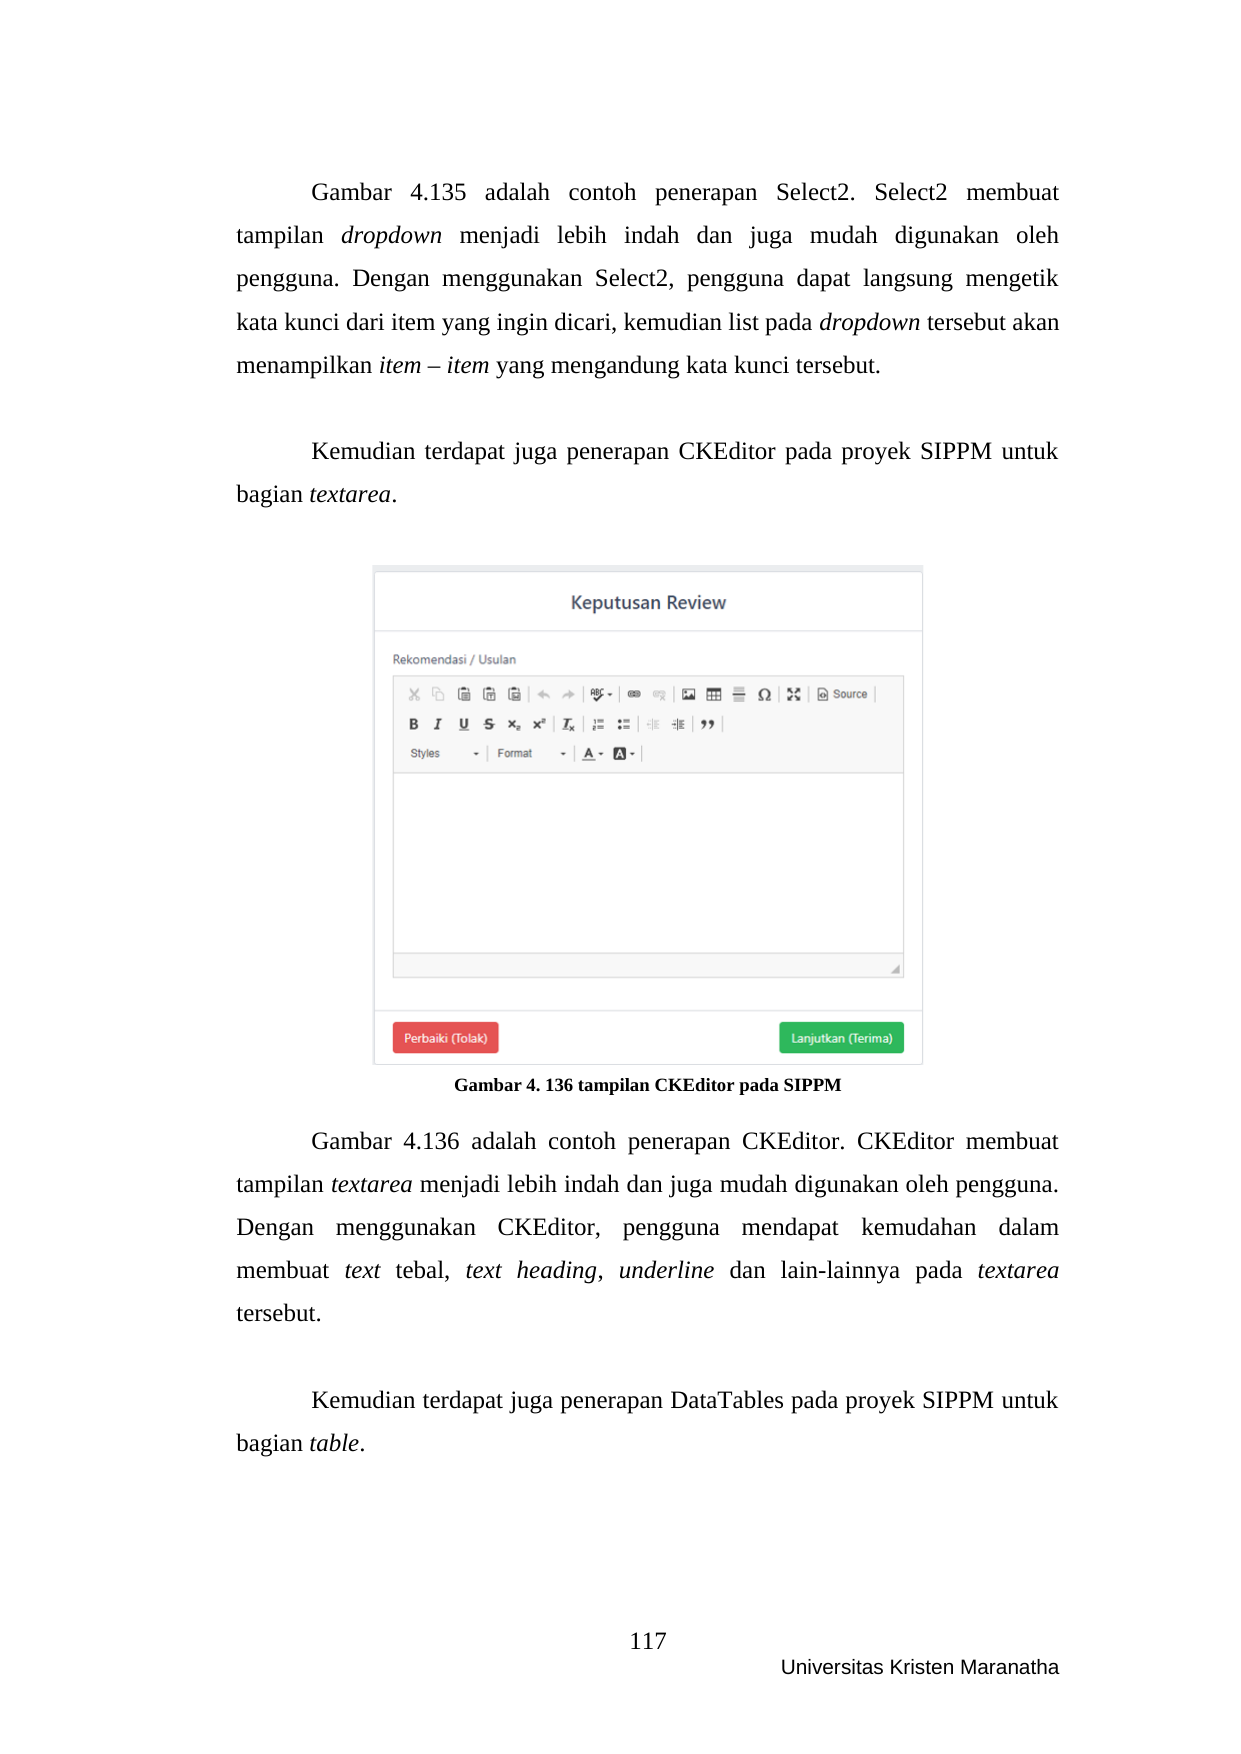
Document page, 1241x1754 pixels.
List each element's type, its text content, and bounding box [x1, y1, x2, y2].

text Kemudian terdapat juga penerapan CKEditor pada proyek SIPPM untuk bagian textarea. [236, 436, 1059, 508]
text Gambar 4.136 adalah contoh penerapan CKEditor. CKEditor membuat tampilan textarea menjadi lebih indah dan juga mudah digunakan oleh pengguna. Dengan menggunakan CKEditor, pengguna mendapat kemudahan dalam membuat text tebal, text heading, underline dan lain-lainnya pada textarea tersebut. [236, 1126, 1059, 1327]
text Kemudian terdapat juga penerapan DataTables pada proyek SIPPM untuk bagian table. [236, 1385, 1059, 1457]
text Gambar 4.135 adalah contoh penerapan Select2. Select2 membuat tampilan dropdown menjadi lebih indah dan juga mudah digunakan oleh pengguna. Dengan menggunakan Select2, pengguna dapat langsung mengetik kata kunci dari item yang ingin dicari, kemudian list pada dropdown tersebut akan menampilkan item – item yang mengandung kata kunci tersebut. [236, 177, 1059, 378]
picture [372, 565, 924, 1065]
